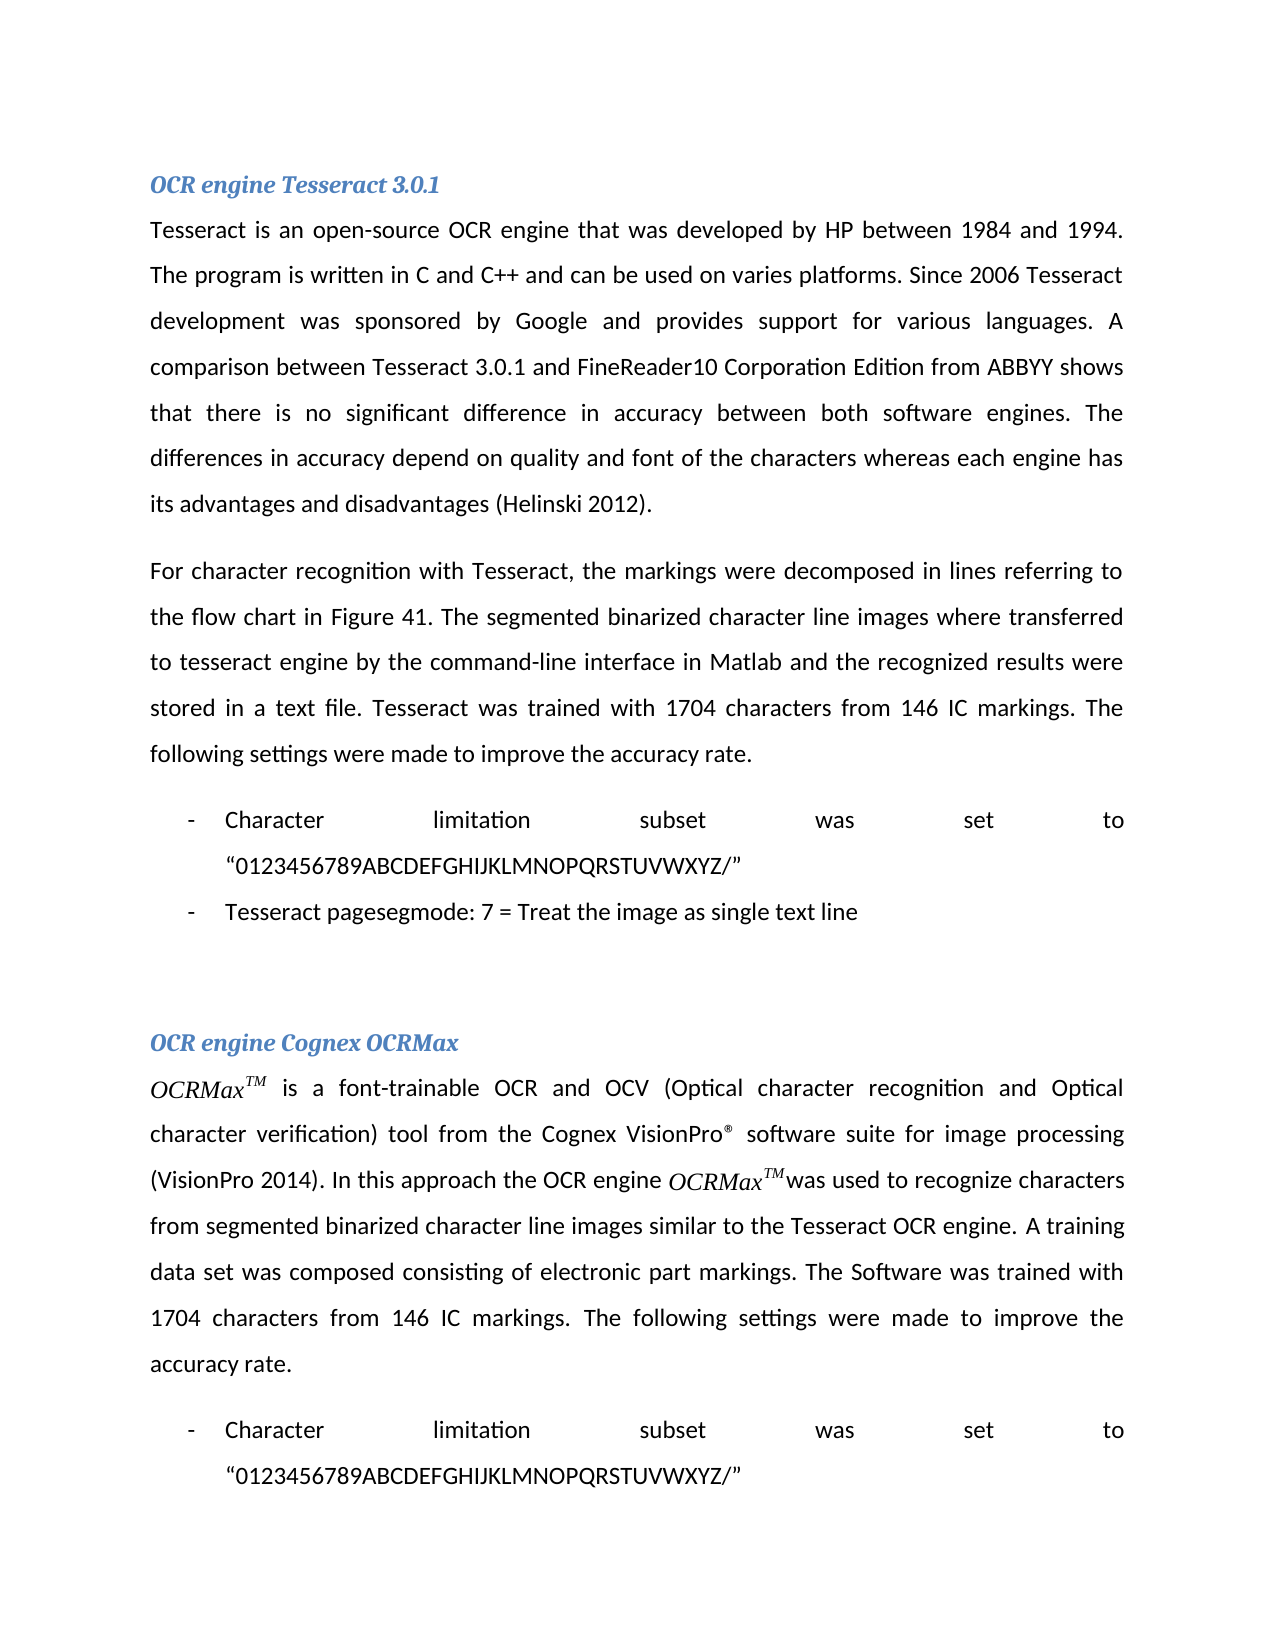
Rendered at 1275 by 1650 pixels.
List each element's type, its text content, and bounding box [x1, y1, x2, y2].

text is a font-trainable OCR and OCV (Optical character recognition and Optical character verification) tool from the Cognex VisionPro® software suite for image processing . In this approach the OCR engine was used to recognize characters from segmented binarized character line images similar to the Tesseract OCR engine. A training data set was composed consisting of electronic part markings. The Software was trained with 1704 characters from 146 IC markings. The following settings were made to improve the accuracy rate. [150, 1072, 1125, 1378]
subtitle OCR engine Tesseract 3.0.1 [150, 171, 1125, 199]
list Tesseract pagesegmode: 7 = Treat the image as single text line [187, 896, 1125, 926]
text For character recognition with Tesseract, the markings were decomposed in lines referring to the flow chart in Figure 40. The segmented binarized character line images where transferred to tesseract engine by the command-line interface in Matlab and the recognized results were stored in a text file. Tesseract was trained with 1704 characters from 146 IC markings. The following settings were made to improve the accuracy rate. [150, 555, 1125, 768]
list Character limitation subset was set to “0123456789ABCDEFGHIJKLMNOPQRSTUVWXYZ/” [187, 804, 1125, 881]
text Tesseract is an open-source OCR engine that was developed by HP between 1984 and 1994. The program is written in C and C++ and can be used on varies platforms. Since 2006 Tesseract development was sponsored by Google and provides support for various languages. A comparison between Tesseract 3.0.1 and FineReader10 Corporation Edition from ABBYY shows that there is no significant difference in accuracy between both software engines. The differences in accuracy depend on quality and font of the characters whereas each engine has its advantages and disadvantages . [150, 214, 1125, 519]
list Character limitation subset was set to “0123456789ABCDEFGHIJKLMNOPQRSTUVWXYZ/” [187, 1414, 1125, 1491]
subtitle OCR engine Cognex OCRMax [150, 1029, 1125, 1058]
